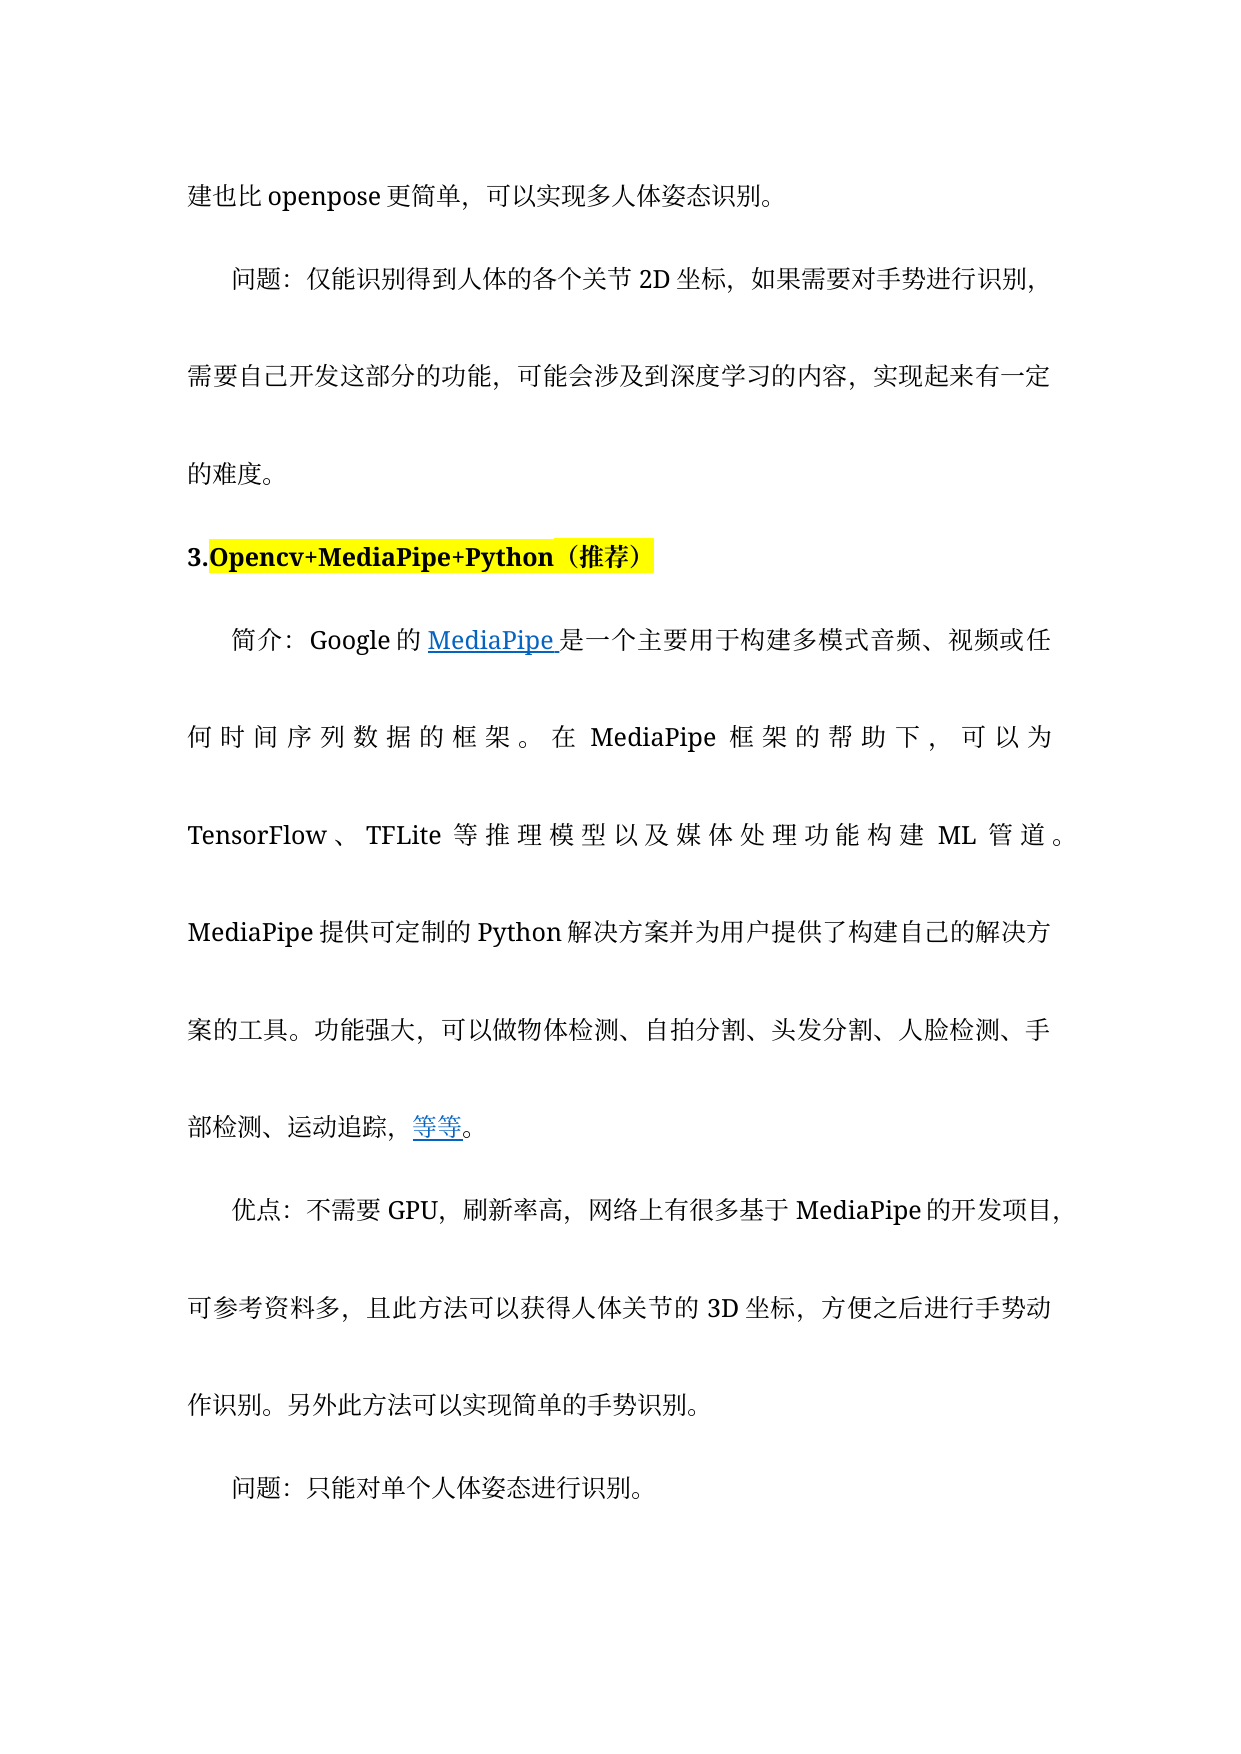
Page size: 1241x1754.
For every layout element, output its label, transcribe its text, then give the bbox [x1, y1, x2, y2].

text 问题：仅能识别得到人体的各个关节2D坐标，如果需要对手势进行识别，需要自己开发这部分的功能，可能会涉及到深度学习的内容，实现起来有一定的难度。 [187, 245, 1053, 505]
text 3.Opencv+MediaPipe+Python（推荐） [187, 523, 1053, 588]
text 优点：不需要GPU，刷新率高，网络上有很多基于MediaPipe的开发项目，可参考资料多，且此方法可以获得人体关节的3D坐标，方便之后进行手势动作识别。另外此方法可以实现简单的手势识别。 [187, 1176, 1053, 1436]
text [187, 162, 1053, 227]
text 简介：Google的MediaPipe是一个主要用于构建多模式音频、视频或任何时间序列数据的框架。在MediaPipe框架的帮助下，可以为TensorFlow、TFLite等推理模型以及媒体处理功能构建ML管道。MediaPipe提供可定制的Python解决方案并为用户提供了构建自己的解决方案的工具。功能强大，可以做物体检测、自拍分割、头发分割、人脸检测、手部检测、运动追踪，等等。 [187, 606, 1053, 1158]
text 问题：只能对单个人体姿态进行识别。 [187, 1454, 1053, 1519]
